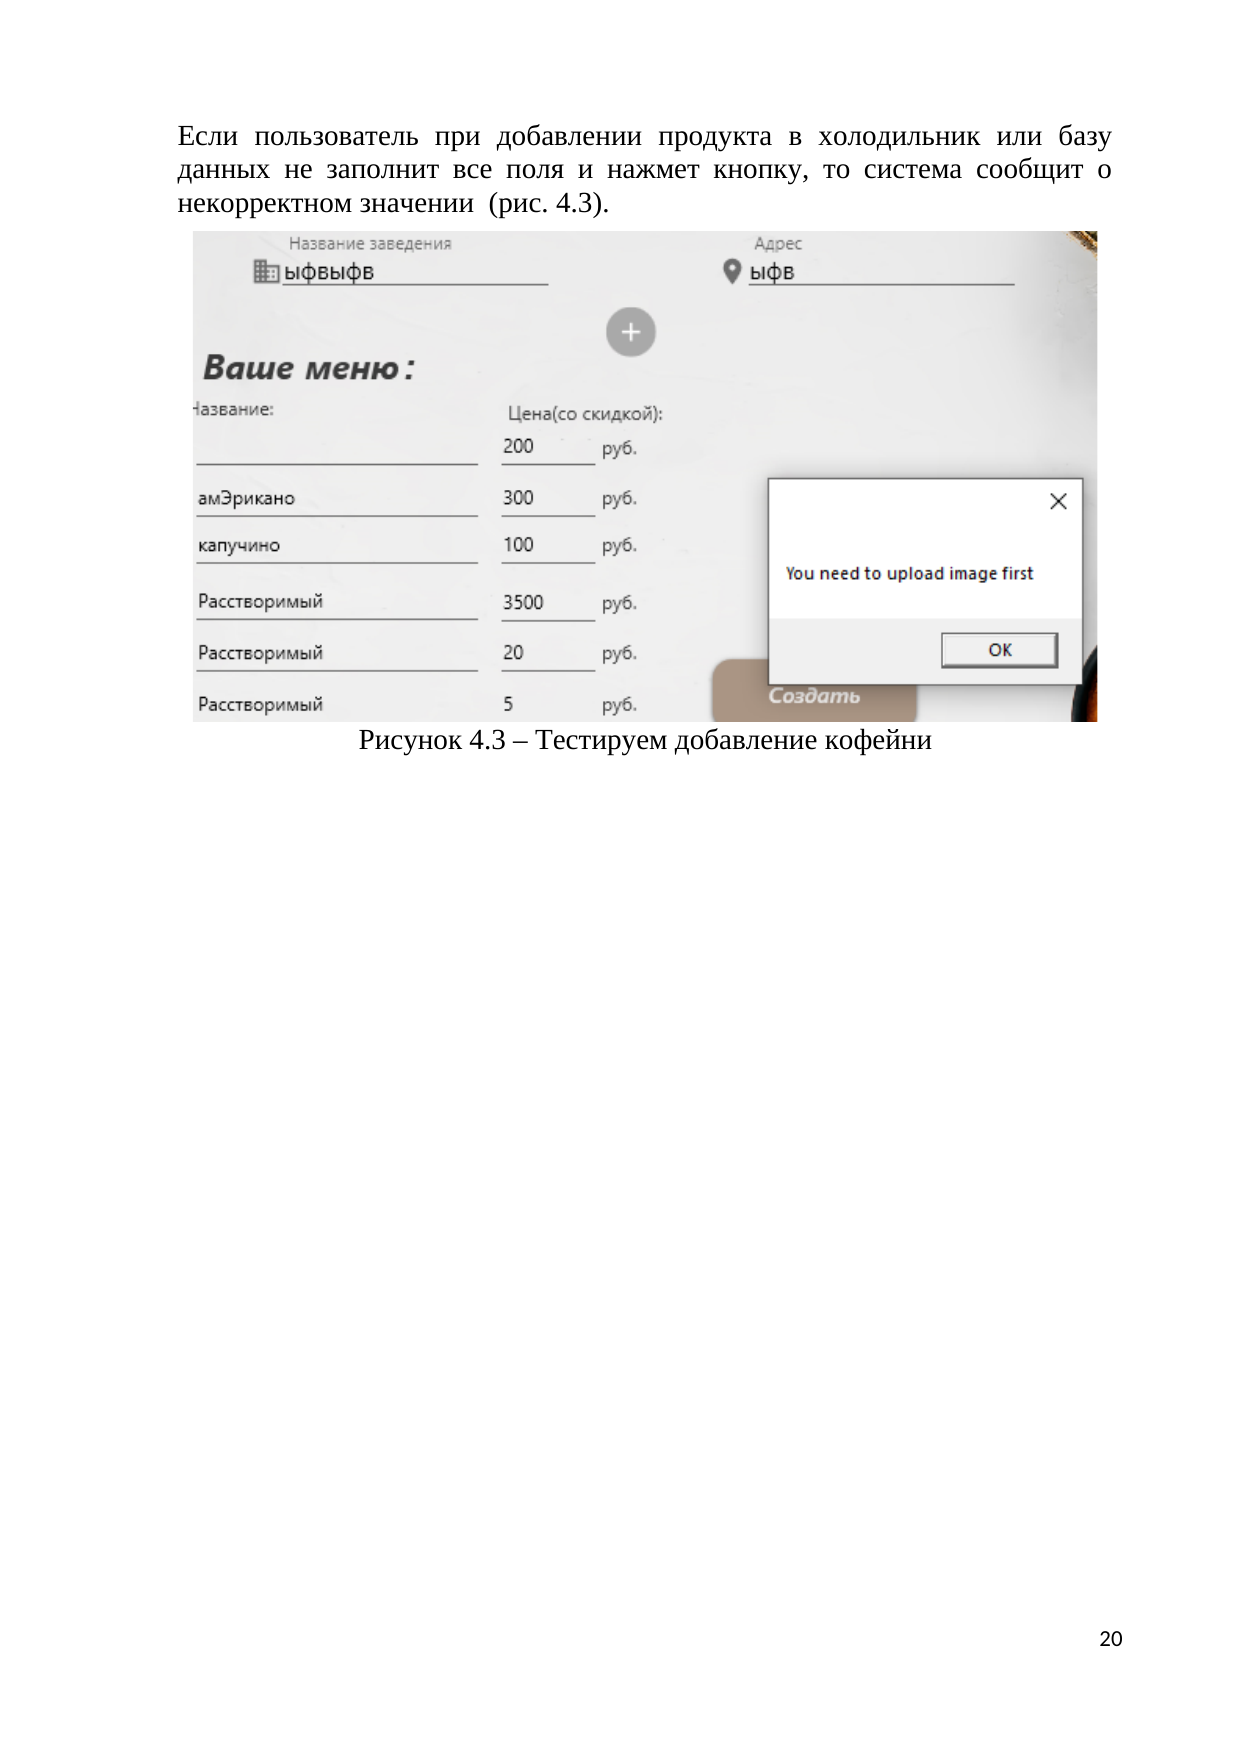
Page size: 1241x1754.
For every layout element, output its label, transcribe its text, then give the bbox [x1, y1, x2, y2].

text Рисунок 4.3 – Тестируем добавление кофейни [177, 722, 1113, 755]
picture [192, 231, 1098, 722]
text Если пользователь при добавлении продукта в холодильник или базу данных не заполнит все поля и нажмет кнопку, то система сообщит о некорректном значении (рис. 4.3). [177, 118, 1113, 219]
